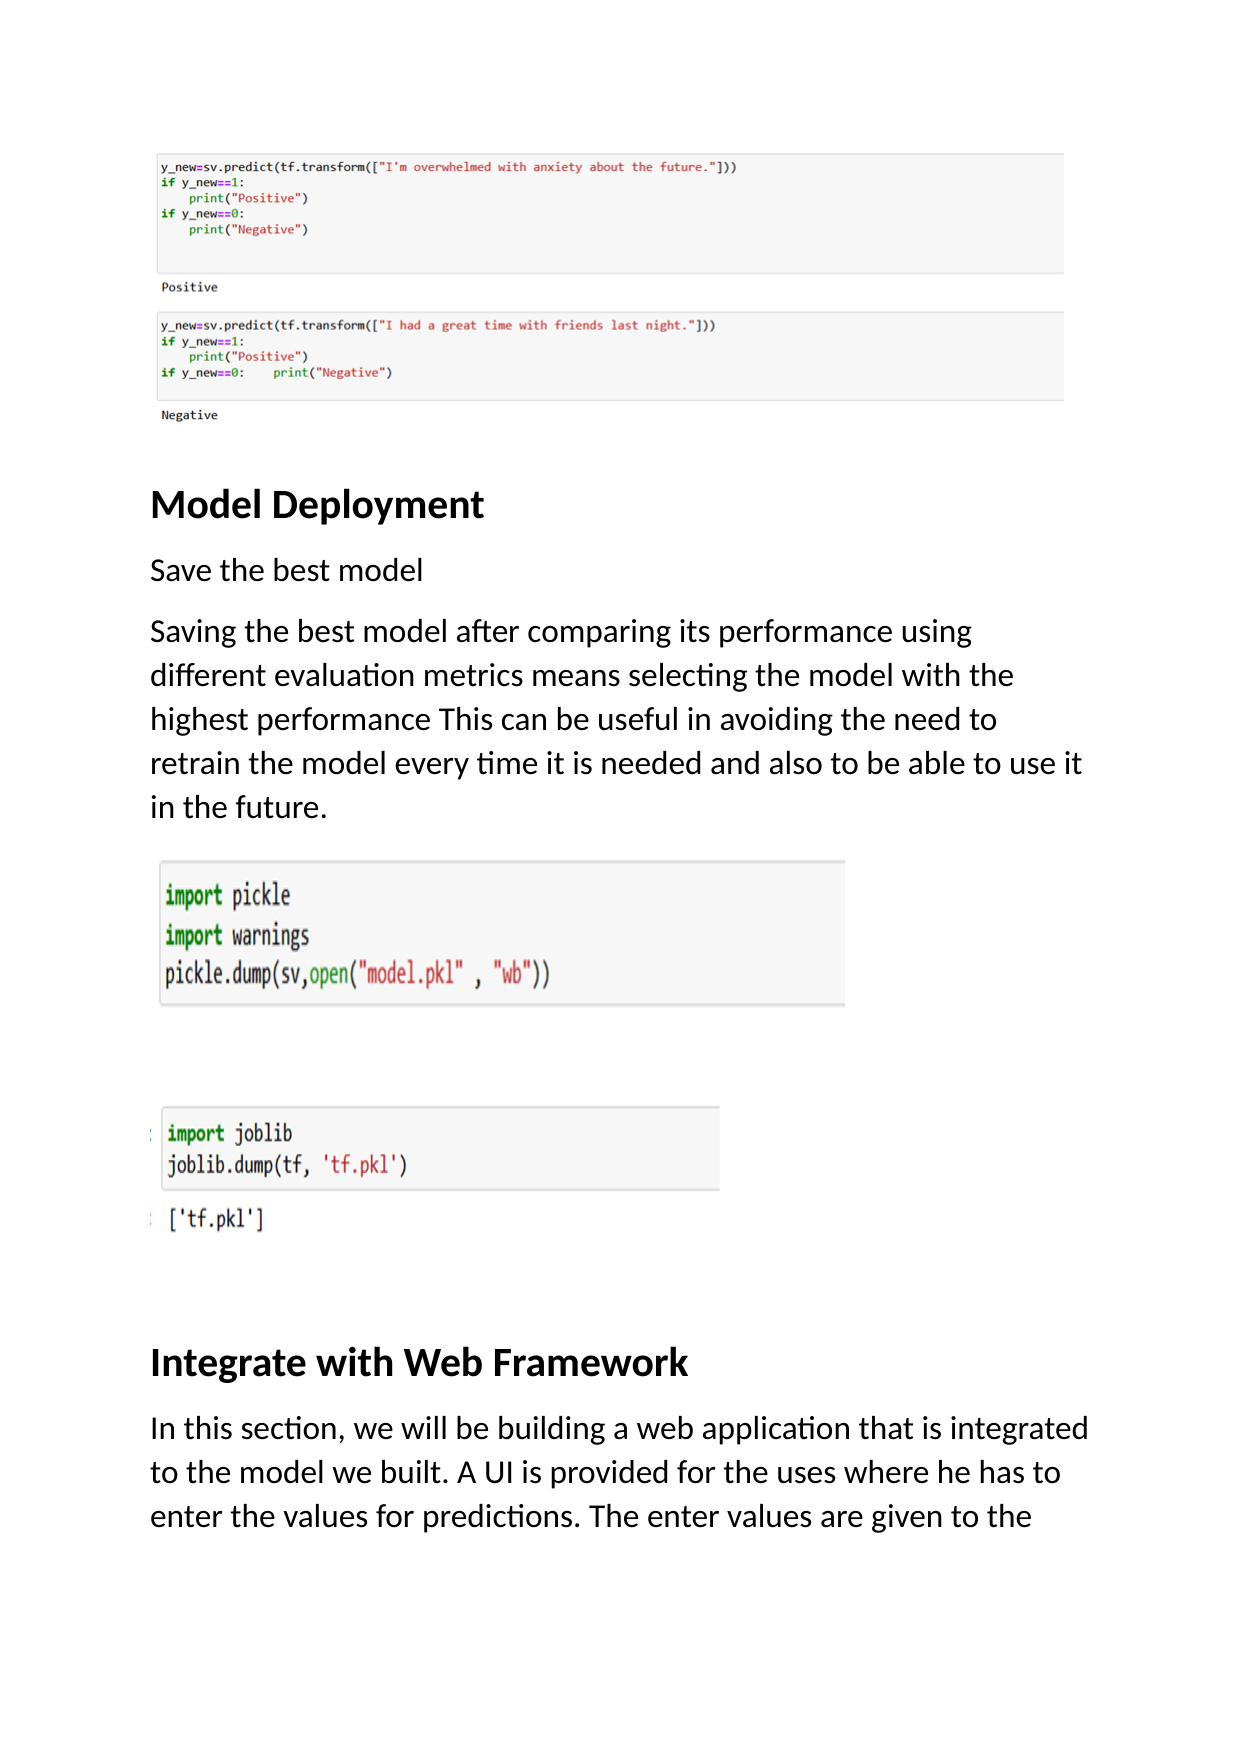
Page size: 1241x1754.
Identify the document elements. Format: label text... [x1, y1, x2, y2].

text Save the best model [150, 549, 1090, 590]
picture [150, 846, 846, 1033]
picture [150, 1081, 720, 1257]
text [150, 1407, 1090, 1536]
text Integrate with Web Framework [150, 1336, 1090, 1387]
picture [150, 150, 1064, 429]
text Saving the best model after comparing its performance using different evaluation metrics means selecting the model with the highest performance This can be useful in avoiding the need to retrain the model every time it is needed and also to be able to use it in the future. [150, 610, 1090, 827]
text Model Deployment [150, 478, 1090, 529]
